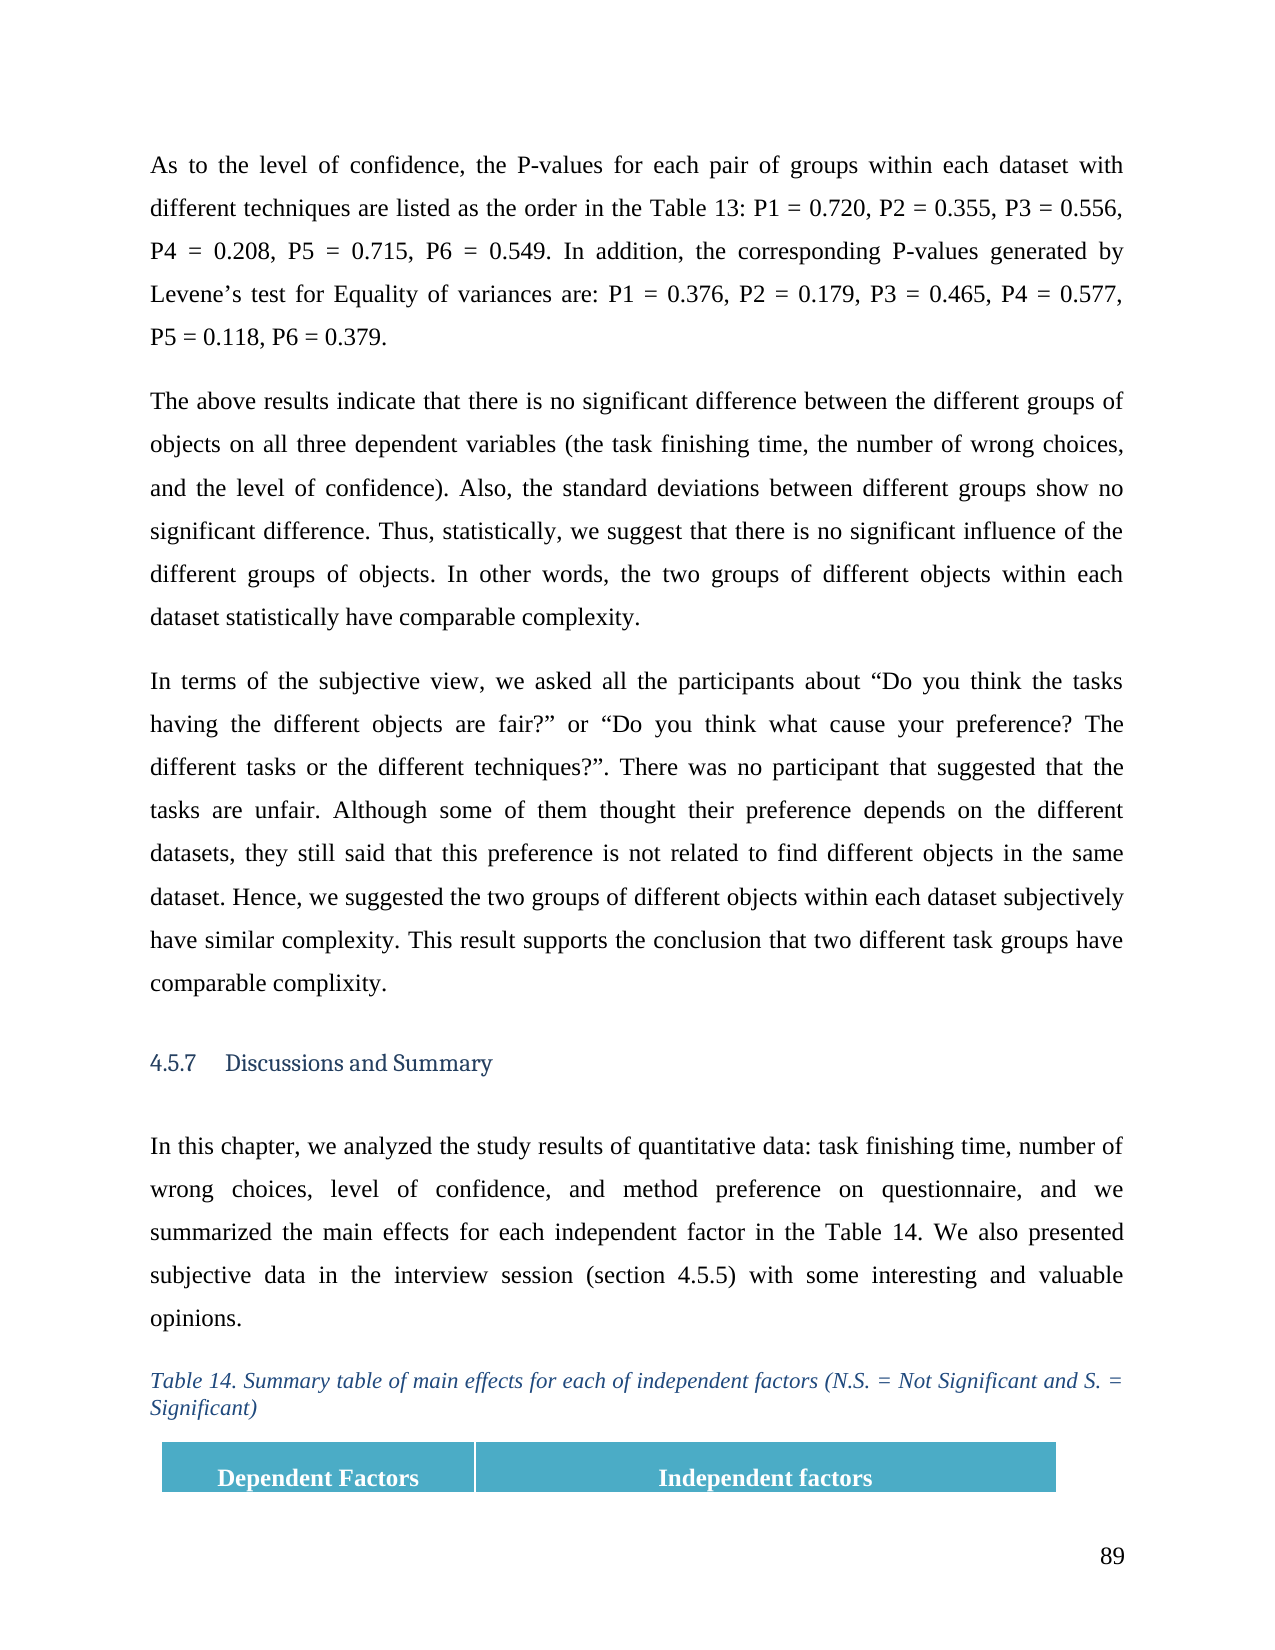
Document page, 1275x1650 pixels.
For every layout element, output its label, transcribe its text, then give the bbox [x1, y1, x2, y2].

text In this chapter, we analyzed the study results of quantitative data: task finishing time, number of wrong choices, level of confidence, and method preference on questionnaire, and we summarized the main effects for each independent factor in the Table 14. We also presented subjective data in the interview session (section 4.5.5) with some interesting and valuable opinions. [150, 1131, 1125, 1332]
text As to the level of confidence, the P-values for each pair of groups within each dataset with different techniques are listed as the order in the Table 13: P1 = 0.720, P2 = 0.355, P3 = 0.556, P4 = 0.208, P5 = 0.715, P6 = 0.549. In addition, the corresponding P-values generated by Levene’s test for Equality of variances are: P1 = 0.376, P2 = 0.179, P3 = 0.465, P4 = 0.577, P5 = 0.118, P6 = 0.379. [150, 150, 1125, 351]
text The above results indicate that there is no significant difference between the different groups of objects on all three dependent variables (the task finishing time, the number of wrong choices, and the level of confidence). Also, the standard deviations between different groups show no significant difference. Thus, statistically, we suggest that there is no significant influence of the different groups of objects. In other words, the two groups of different objects within each dataset statistically have comparable complexity. [150, 386, 1125, 631]
table_header Independent factors [476, 1442, 1056, 1492]
text In terms of the subjective view, we asked all the participants about “Do you think the tasks having the different objects are fair?” or “Do you think what cause your preference? The different tasks or the different techniques?”. There was no participant that suggested that the tasks are unfair. Although some of them thought their preference depends on the different datasets, they still said that this preference is not related to find different objects in the same dataset. Hence, we suggested the two groups of different objects within each dataset subjectively have similar complexity. This result supports the conclusion that two different task groups have comparable complixity. [150, 666, 1125, 997]
subtitle Discussions and Summary [150, 1048, 1125, 1077]
table_header Dependent Factors [162, 1442, 474, 1492]
